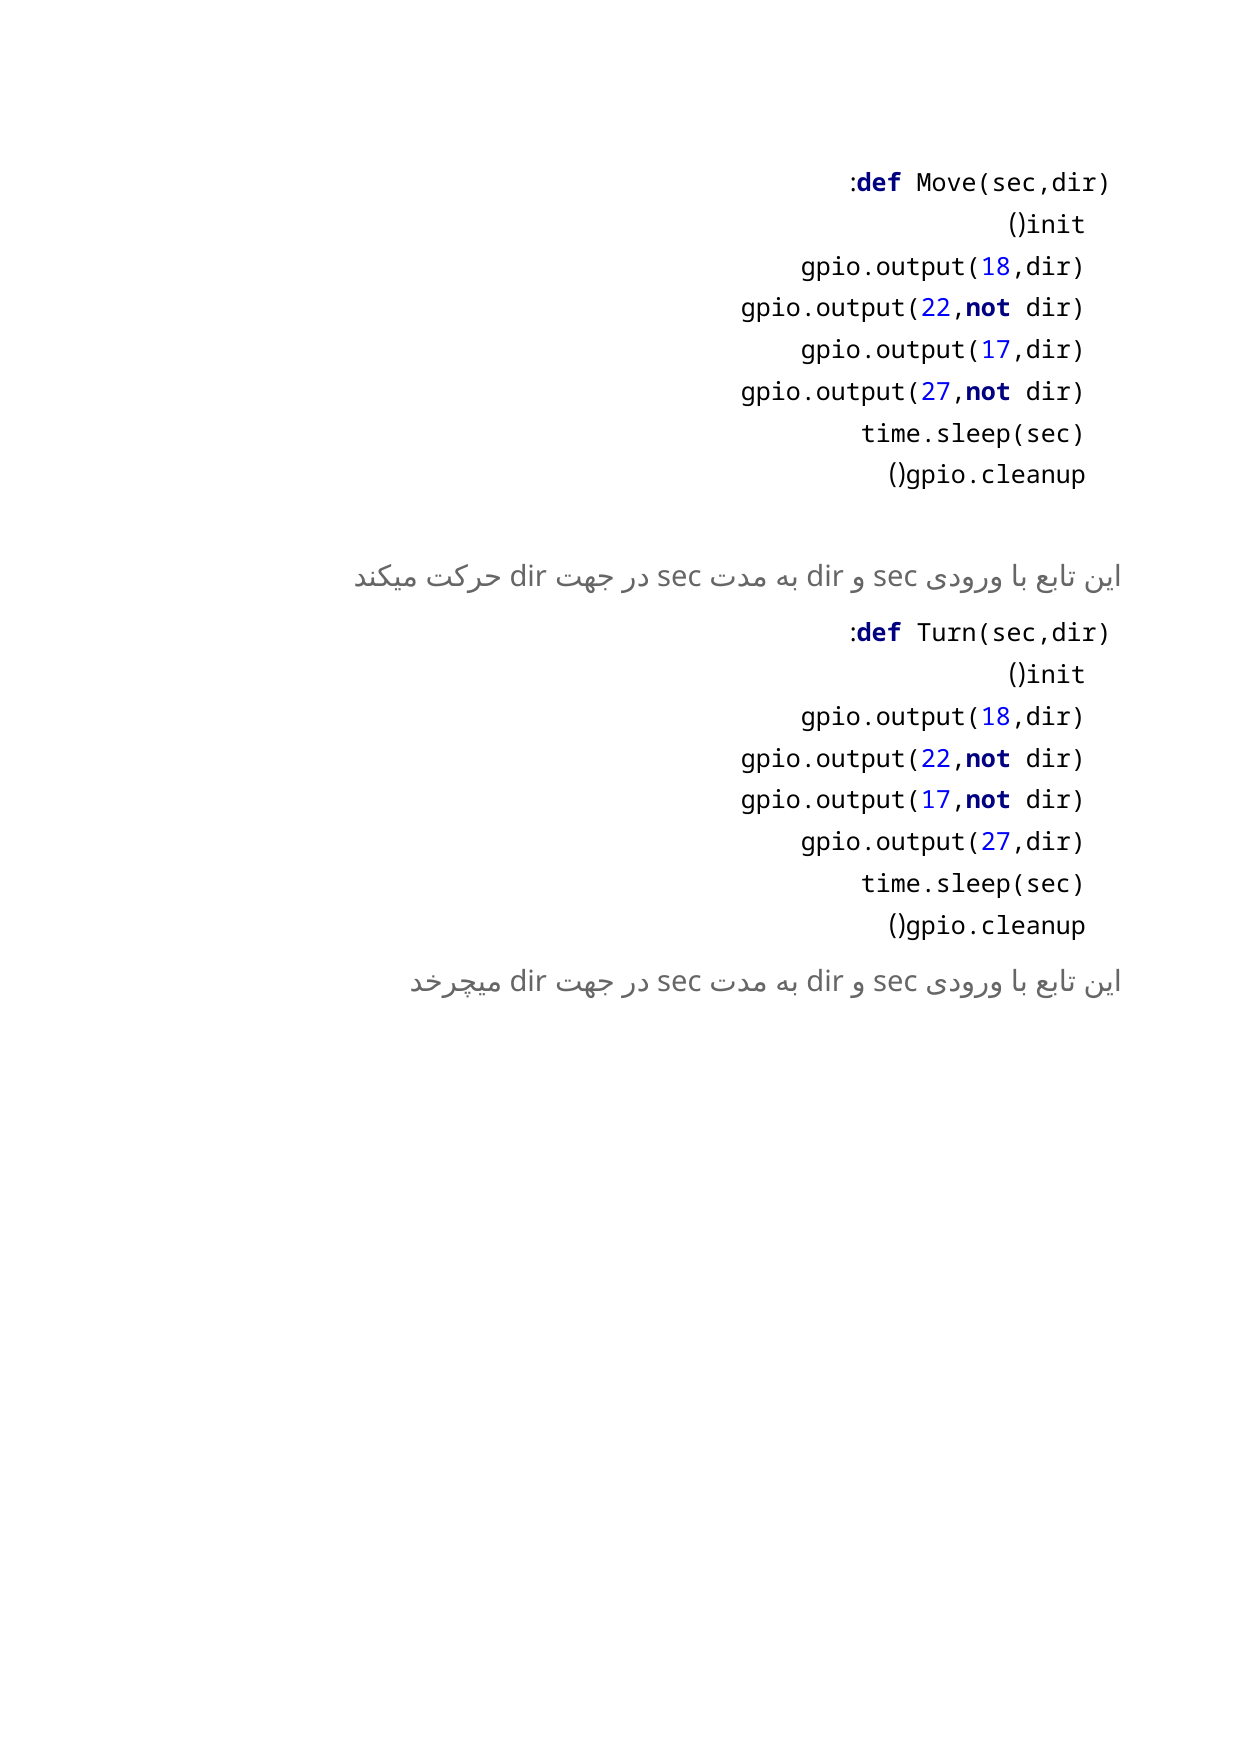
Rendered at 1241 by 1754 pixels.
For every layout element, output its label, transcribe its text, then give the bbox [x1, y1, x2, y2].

text این تابع با ورودی sec و dir به مدت sec در جهت dir میچرخد [118, 960, 1122, 1003]
table_header def Move(sec,dir): init() gpio.output(18,dir) gpio.output(22,not dir) gpio.output(17,dir) gpio.output(27,not dir) time.sleep(sec) gpio.cleanup() [118, 154, 1122, 555]
table_header def Turn(sec,dir): init() gpio.output(18,dir) gpio.output(22,not dir) gpio.output(17,not dir) gpio.output(27,dir) time.sleep(sec) gpio.cleanup() [118, 605, 1122, 960]
text این تابع با ورودی sec و dir به مدت sec در جهت dir حرکت میکند [118, 555, 1122, 598]
